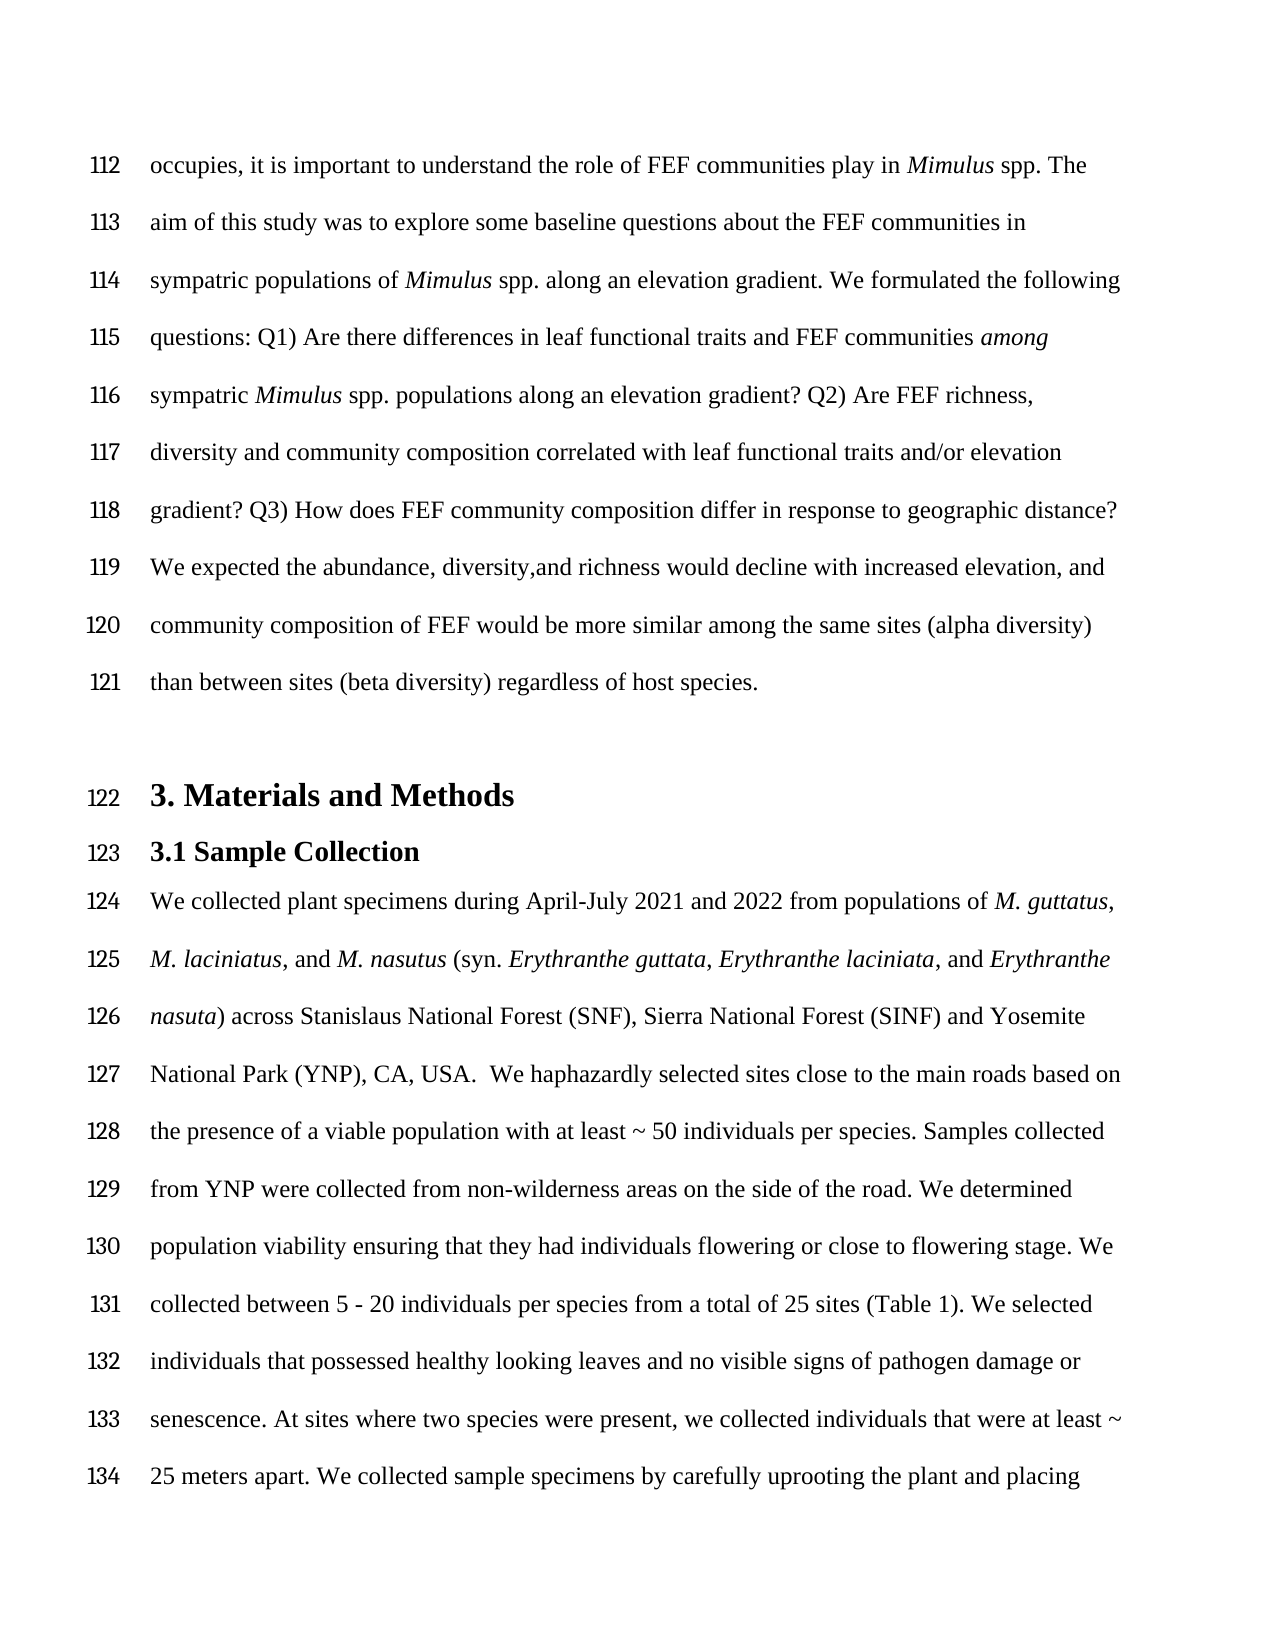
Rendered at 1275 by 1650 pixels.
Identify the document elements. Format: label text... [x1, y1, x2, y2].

subtitle 3. Materials and Methods [150, 775, 1125, 813]
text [150, 150, 1125, 696]
subtitle 3.1 Sample Collection [150, 834, 1125, 868]
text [150, 886, 1125, 1490]
